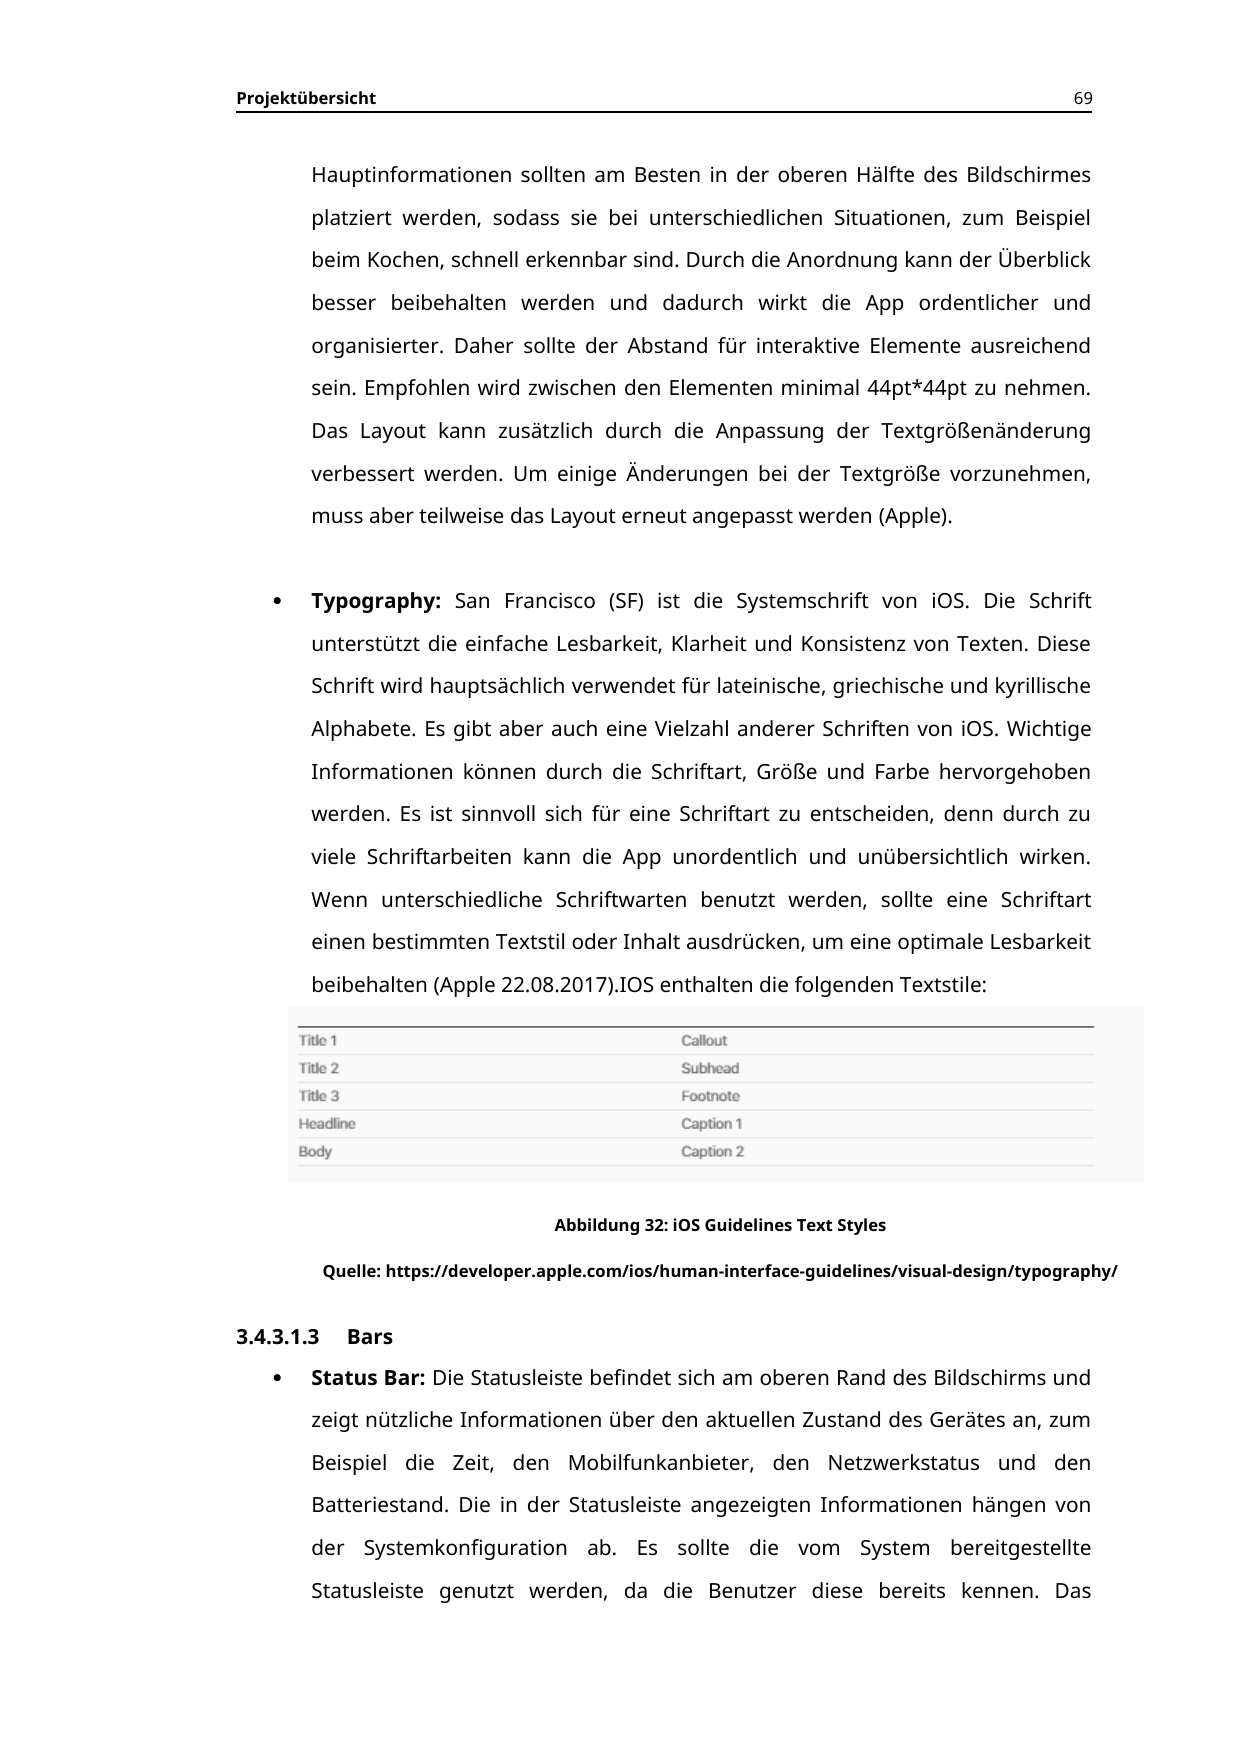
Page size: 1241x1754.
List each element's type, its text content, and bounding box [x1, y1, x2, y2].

subtitle Bars [236, 1037, 1092, 1350]
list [311, 160, 1092, 530]
picture [287, 1007, 1144, 1183]
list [274, 1363, 1092, 1604]
list Typography: San Francisco (SF) ist die Systemschrift von iOS. Die Schrift unterstützt die einfache Lesbarkeit, Klarheit und Konsistenz von Texten. Diese Schrift wird hauptsächlich verwendet für lateinische, griechische und kyrillische Alphabete. Es gibt aber auch eine Vielzahl anderer Schriften von iOS. Wichtige Informationen können durch die Schriftart, Größe und Farbe hervorgehoben werden. Es ist sinnvoll sich für eine Schriftart zu entscheiden, denn durch zu viele Schriftarbeiten kann die App unordentlich und unübersichtlich wirken. Wenn unterschiedliche Schriftwarten benutzt werden, sollte eine Schriftart einen bestimmten Textstil oder Inhalt ausdrücken, um eine optimale Lesbarkeit beibehalten (Apple 22.08.2017).IOS enthalten die folgenden Textstile: [274, 586, 1092, 998]
